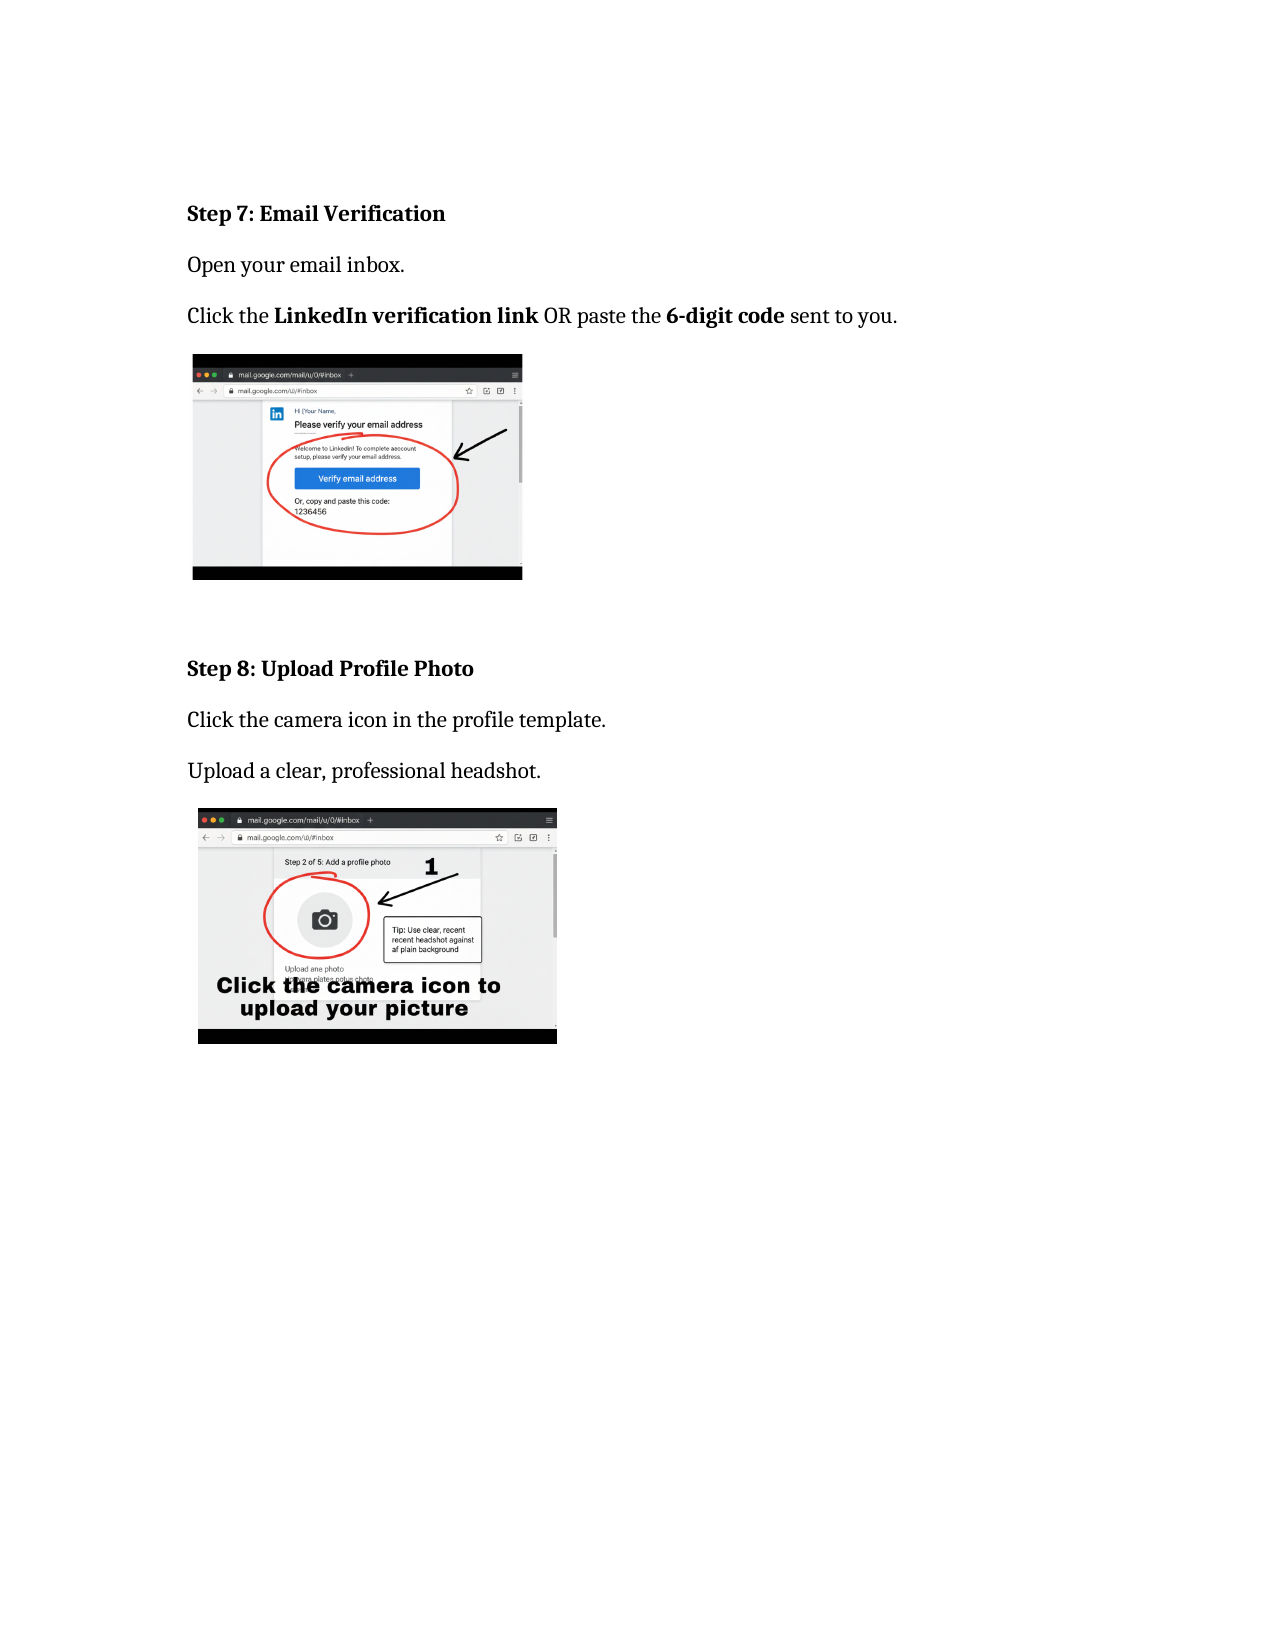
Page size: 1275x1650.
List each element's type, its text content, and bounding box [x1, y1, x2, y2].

text Step 8: Upload Profile Photo [187, 655, 1087, 682]
picture [187, 808, 585, 1044]
picture [187, 354, 525, 580]
text Upload a clear, professional headshot. [187, 757, 1087, 784]
text Click the LinkedIn verification link OR paste the 6-digit code sent to you. [187, 303, 1087, 329]
text Click the camera icon in the profile template. [187, 706, 1087, 733]
text Open your email inbox. [187, 252, 1087, 278]
text Step 7: Email Verification [187, 201, 1087, 227]
